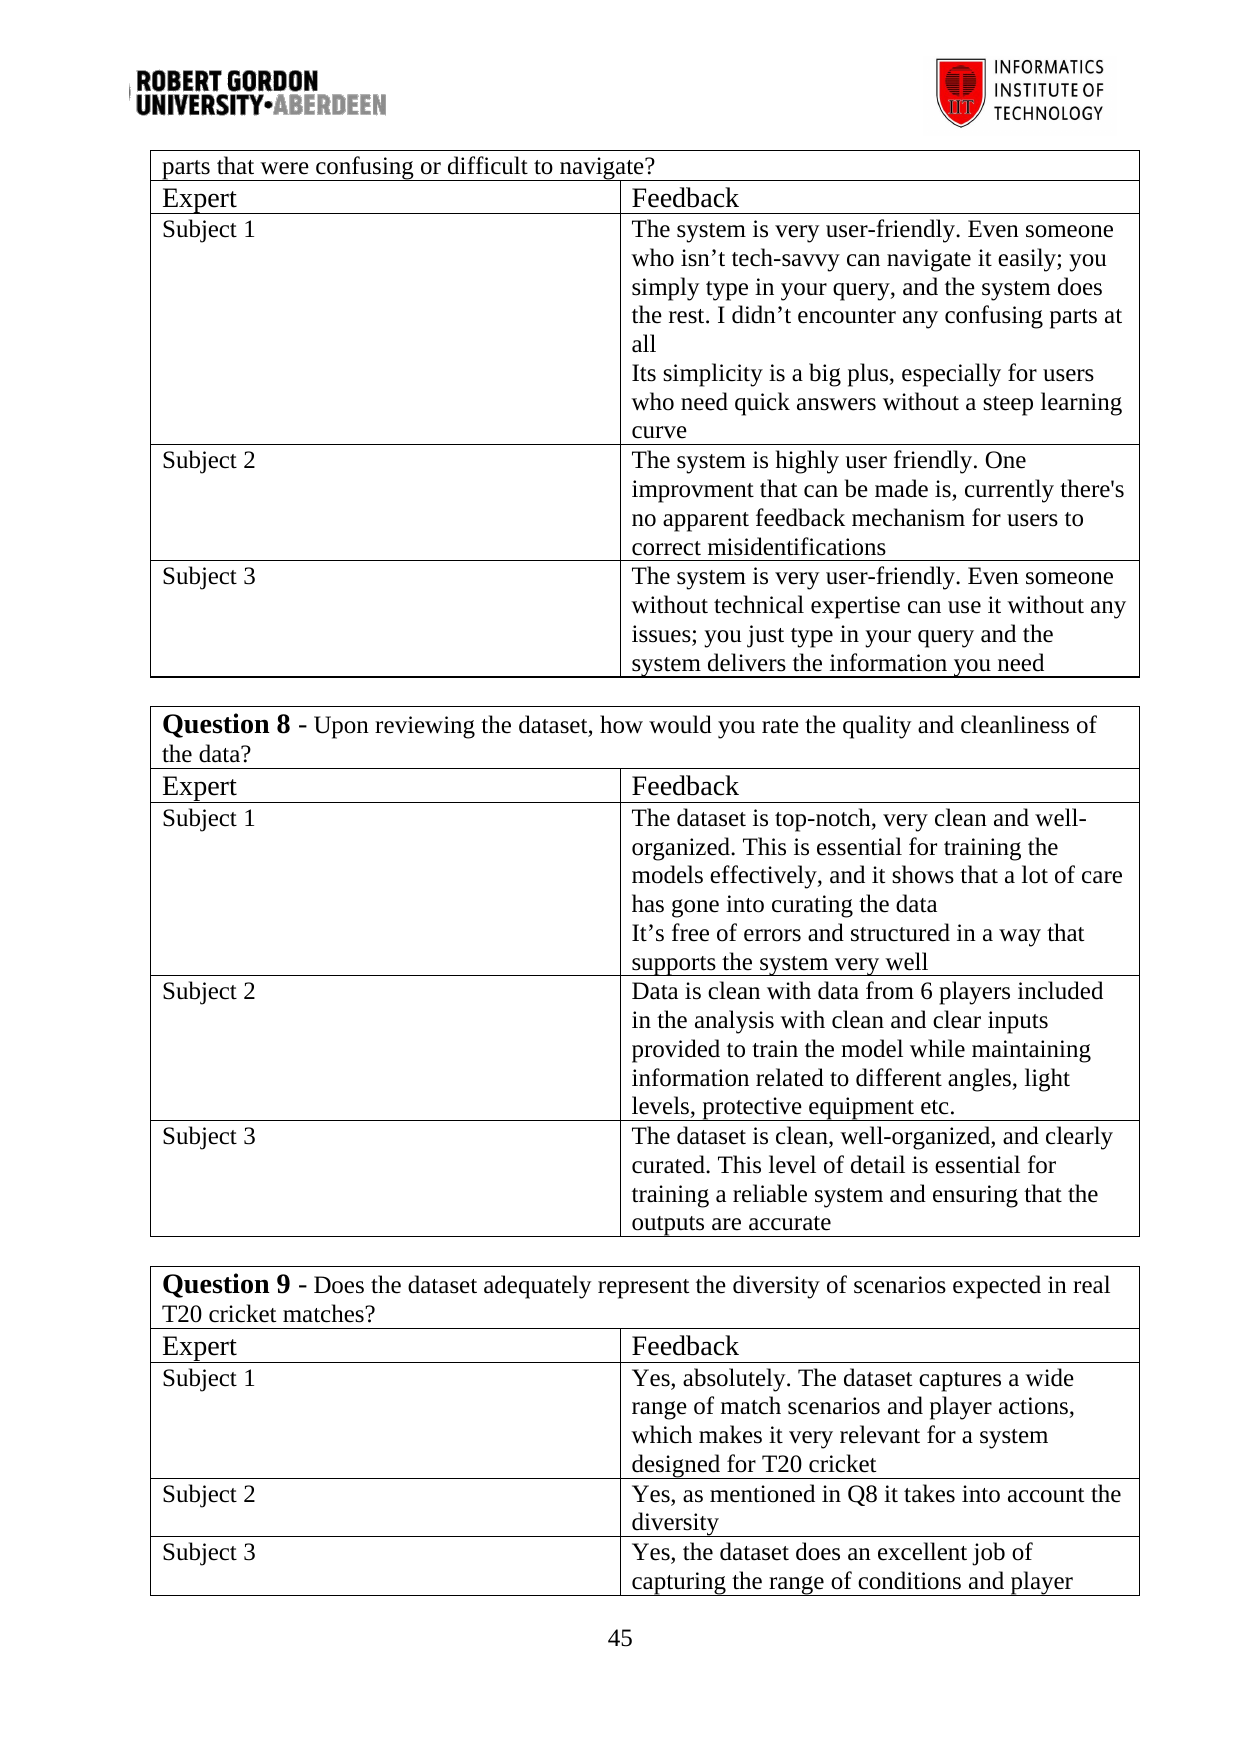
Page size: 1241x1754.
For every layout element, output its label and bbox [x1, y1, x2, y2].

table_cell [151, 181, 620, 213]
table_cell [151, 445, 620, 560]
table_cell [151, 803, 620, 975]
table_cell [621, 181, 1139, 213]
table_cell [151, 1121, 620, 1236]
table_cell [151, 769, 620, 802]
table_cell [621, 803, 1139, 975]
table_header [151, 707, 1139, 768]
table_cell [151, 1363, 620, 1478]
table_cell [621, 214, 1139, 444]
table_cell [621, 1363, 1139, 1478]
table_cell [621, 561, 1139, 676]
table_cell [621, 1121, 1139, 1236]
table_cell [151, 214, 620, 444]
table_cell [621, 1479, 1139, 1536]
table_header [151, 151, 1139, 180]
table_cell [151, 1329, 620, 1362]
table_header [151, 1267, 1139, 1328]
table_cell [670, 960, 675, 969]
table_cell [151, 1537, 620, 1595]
picture [129, 53, 400, 122]
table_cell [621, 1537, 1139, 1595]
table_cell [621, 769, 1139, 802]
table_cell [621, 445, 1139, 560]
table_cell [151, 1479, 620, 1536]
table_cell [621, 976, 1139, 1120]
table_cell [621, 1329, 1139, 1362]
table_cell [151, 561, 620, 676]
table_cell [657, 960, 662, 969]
picture [922, 56, 1117, 136]
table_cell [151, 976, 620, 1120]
